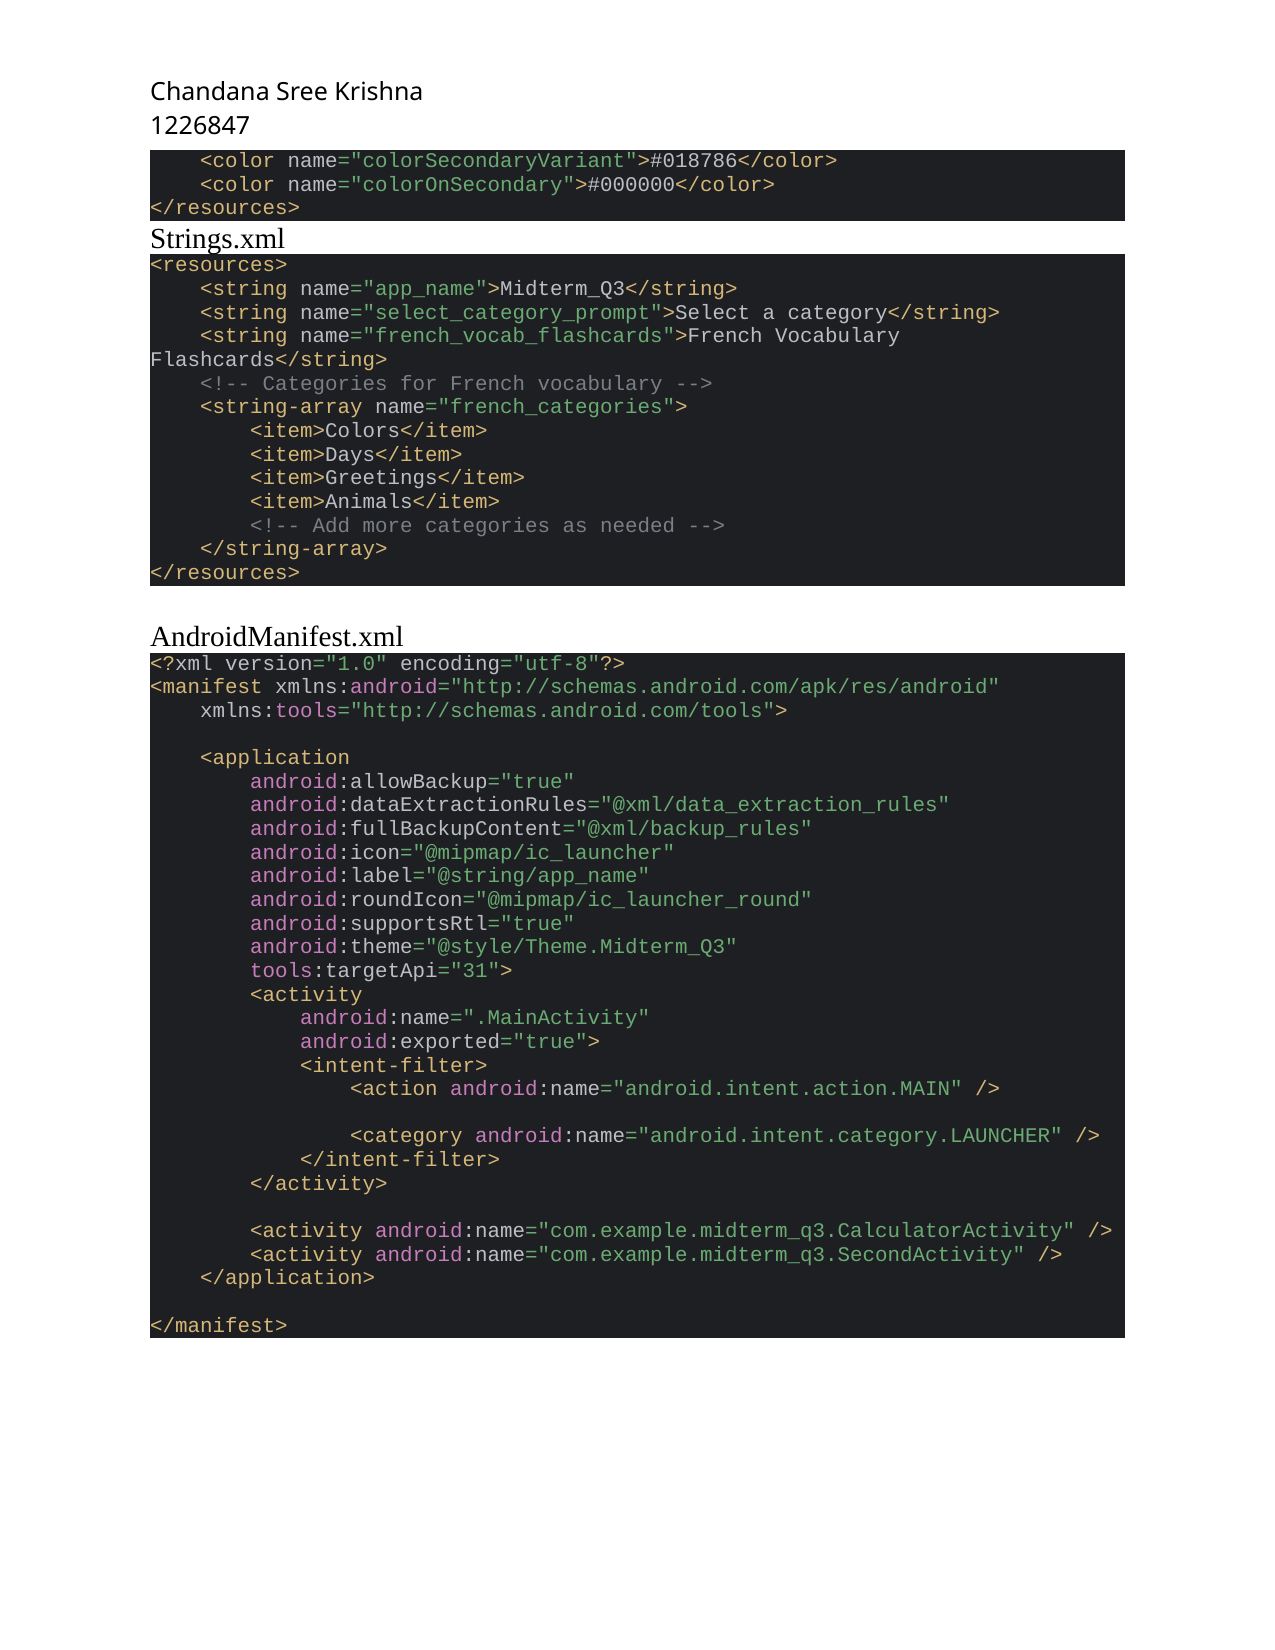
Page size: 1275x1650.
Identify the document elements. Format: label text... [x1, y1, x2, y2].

text <resources> <string name="app_name">Midterm_Q3</string> <string name="select_category_prompt">Select a category</string> <string name="french_vocab_flashcards">French Vocabulary Flashcards</string> <!-- Categories for French vocabulary --> <string-array name="french_categories"> <item>Colors</item> <item>Days</item> <item>Greetings</item> <item>Animals</item> <!-- Add more categories as needed --> </string-array> </resources> [150, 254, 1125, 586]
text <?xml version="1.0" encoding="utf-8"?> <manifest xmlns:android="http://schemas.android.com/apk/res/android" xmlns:tools="http://schemas.android.com/tools"> <application android:allowBackup="true" android:dataExtractionRules="@xml/data_extraction_rules" android:fullBackupContent="@xml/backup_rules" android:icon="@mipmap/ic_launcher" android:label="@string/app_name" android:roundIcon="@mipmap/ic_launcher_round" android:supportsRtl="true" android:theme="@style/Theme.Midterm_Q3" tools:targetApi="31"> <activity android:name=".MainActivity" android:exported="true"> <intent-filter> <action android:name="android.intent.action.MAIN" /> <category android:name="android.intent.category.LAUNCHER" /> </intent-filter> </activity> <activity android:name="com.example.midterm_q3.CalculatorActivity" /> <activity android:name="com.example.midterm_q3.SecondActivity" /> </application> </manifest> [150, 653, 1125, 1338]
text AndroidManifest.xml [150, 619, 1125, 653]
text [150, 150, 1125, 221]
text Strings.xml [150, 221, 1125, 254]
